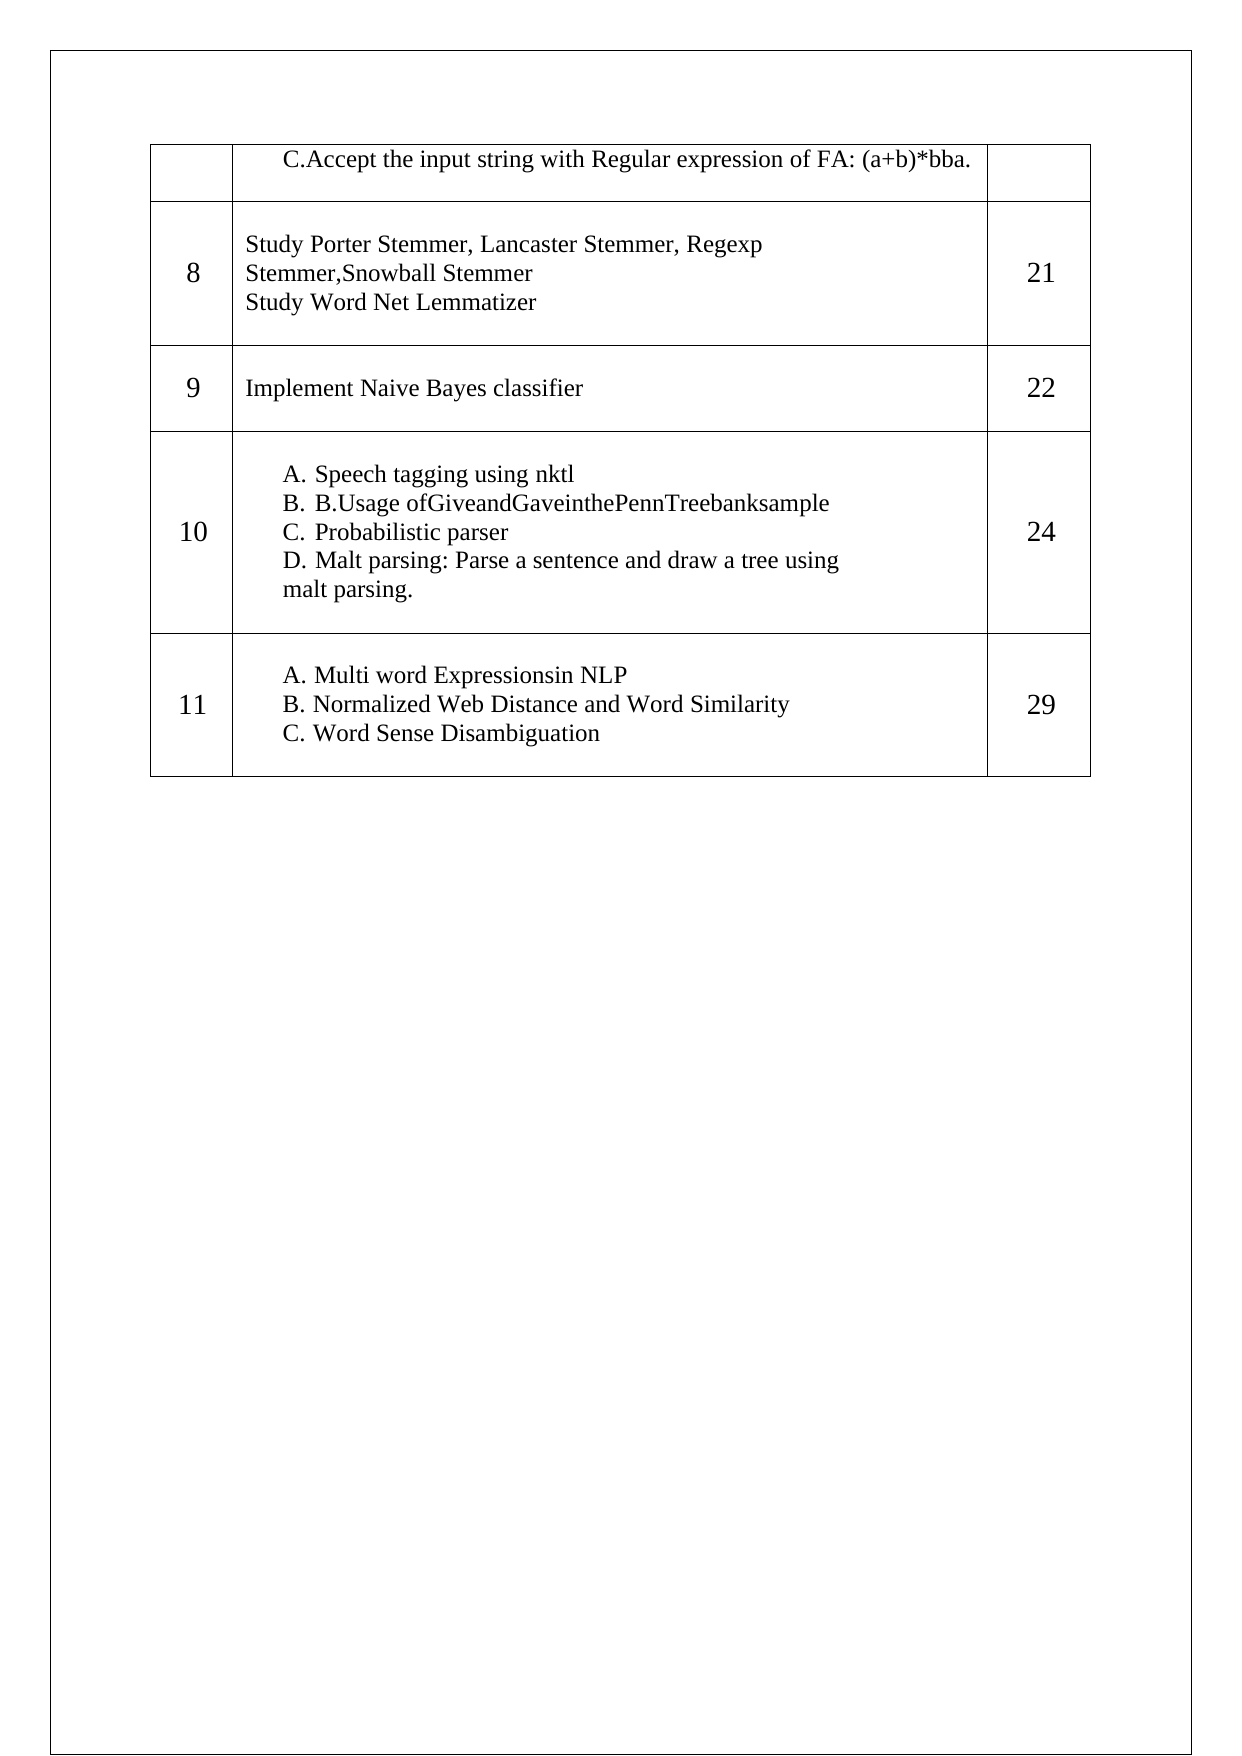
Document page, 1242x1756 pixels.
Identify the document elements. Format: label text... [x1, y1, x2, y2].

table_cell 29 [988, 634, 1090, 776]
table_cell 24 [988, 432, 1090, 632]
table_cell 22 [988, 346, 1090, 431]
table_cell 10 [151, 432, 232, 632]
table_cell 11 [151, 634, 232, 776]
table_cell 9 [151, 346, 232, 431]
table_header [151, 145, 232, 201]
table_cell Speech tagging using nktl B.Usage ofGiveandGaveinthePennTreebanksample Probabilistic parser Malt parsing: Parse a sentence and draw a tree using malt parsing. [233, 432, 987, 632]
table_cell 21 [988, 202, 1090, 344]
table_cell Study Porter Stemmer, Lancaster Stemmer, Regexp Stemmer,Snowball Stemmer Study Word Net Lemmatizer [233, 202, 987, 344]
table_cell Implement Naive Bayes classifier [233, 346, 987, 431]
table_cell 8 [151, 202, 232, 344]
table_header C.Accept the input string with Regular expression of FA: (a+b)*bba. [233, 145, 987, 201]
table_cell Multi word Expressionsin NLP Normalized Web Distance and Word Similarity Word Sense Disambiguation [233, 634, 987, 776]
table_header [988, 145, 1090, 201]
